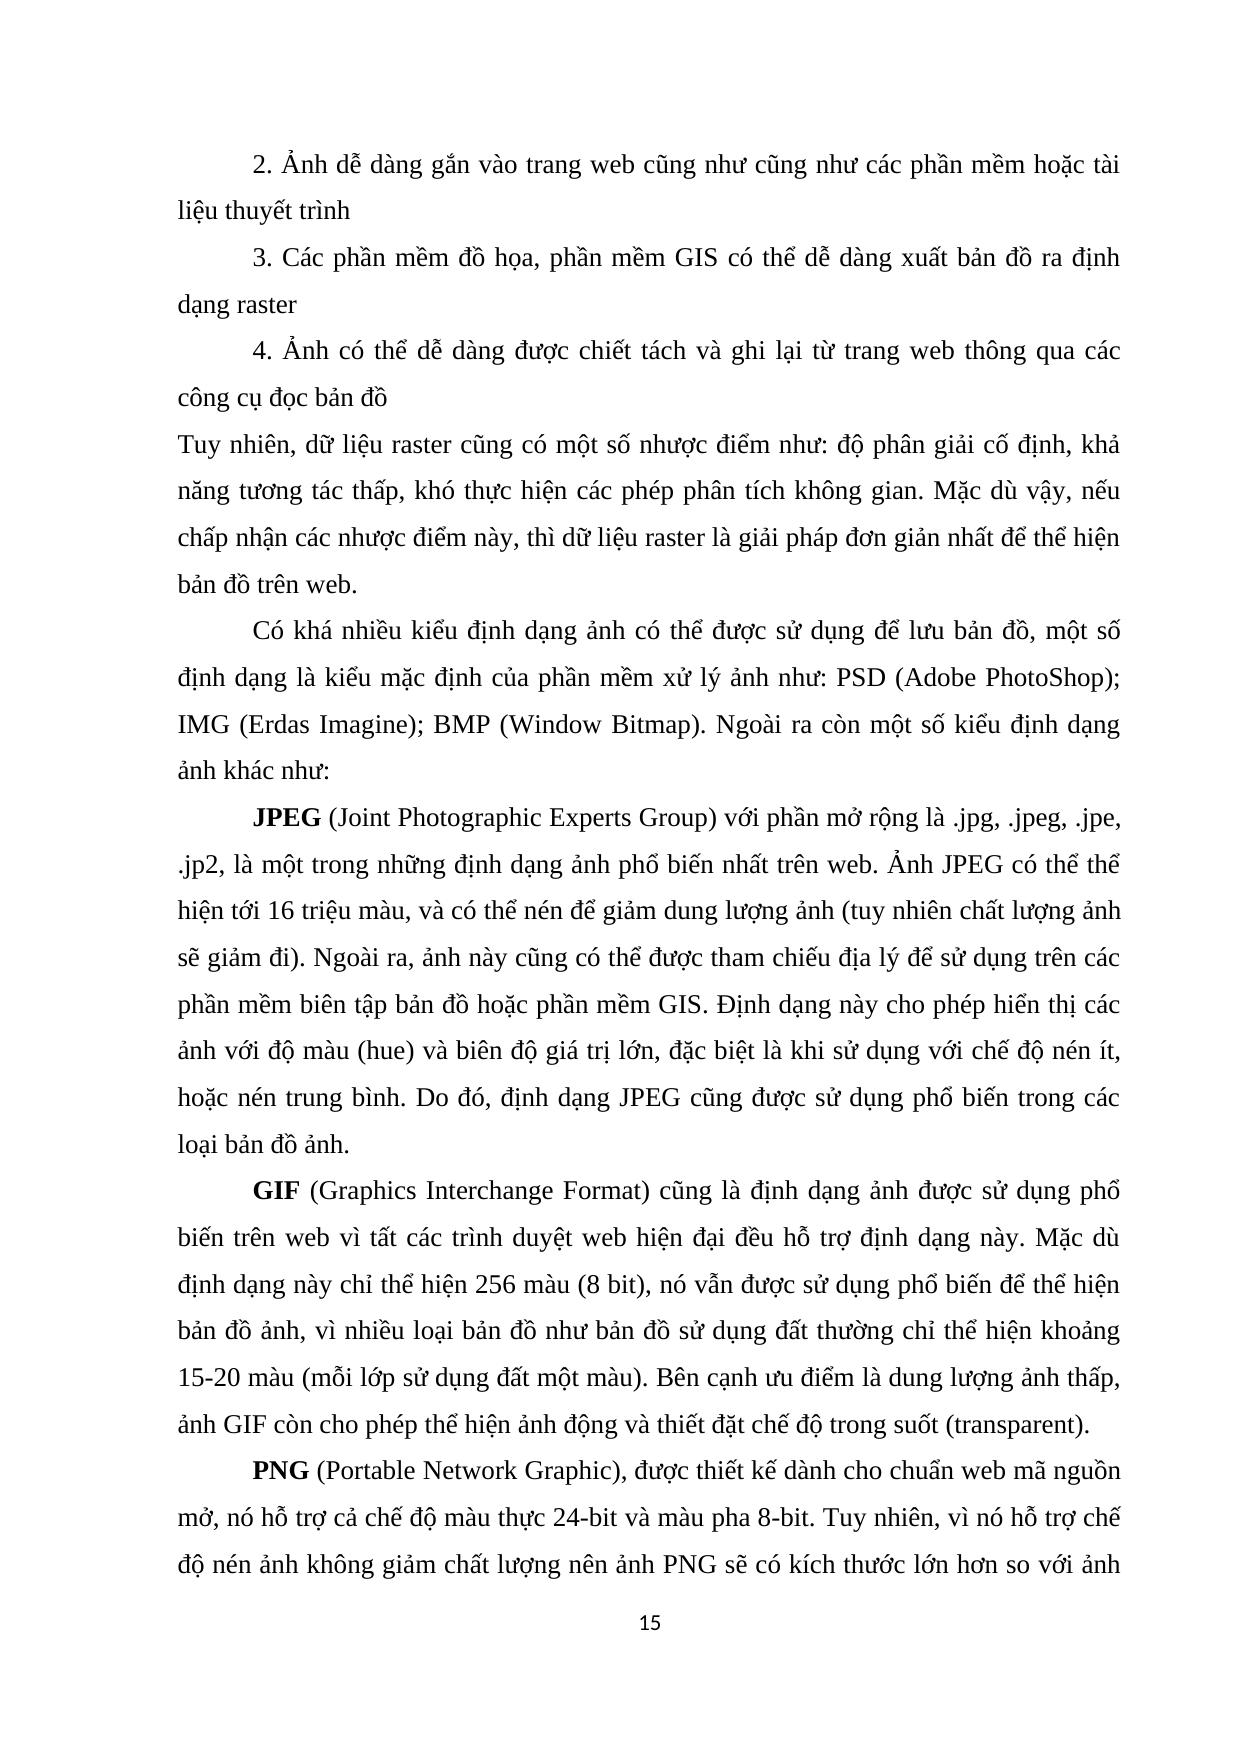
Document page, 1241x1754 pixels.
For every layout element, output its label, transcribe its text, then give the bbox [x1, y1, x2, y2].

text 2. Ảnh dễ dàng gắn vào trang web cũng như cũng như các phần mềm hoặc tài liệu thuyết trình [177, 148, 1122, 226]
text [177, 1454, 1122, 1579]
text JPEG (Joint Photographic Experts Group) với phần mở rộng là .jpg, .jpeg, .jpe, .jp2, là một trong những định dạng ảnh phổ biến nhất trên web. Ảnh JPEG có thể thể hiện tới 16 triệu màu, và có thể nén để giảm dung lượng ảnh (tuy nhiên chất lượng ảnh sẽ giảm đi). Ngoài ra, ảnh này cũng có thể được tham chiếu địa lý để sử dụng trên các phần mềm biên tập bản đồ hoặc phần mềm GIS. Định dạng này cho phép hiển thị các ảnh với độ màu (hue) và biên độ giá trị lớn, đặc biệt là khi sử dụng với chế độ nén ít, hoặc nén trung bình. Do đó, định dạng JPEG cũng được sử dụng phổ biến trong các loại bản đồ ảnh. [177, 801, 1122, 1159]
text 4. Ảnh có thể dễ dàng được chiết tách và ghi lại từ trang web thông qua các công cụ đọc bản đồ [177, 334, 1122, 412]
text Tuy nhiên, dữ liệu raster cũng có một số nhược điểm như: độ phân giải cố định, khả năng tương tác thấp, khó thực hiện các phép phân tích không gian. Mặc dù vậy, nếu chấp nhận các nhược điểm này, thì dữ liệu raster là giải pháp đơn giản nhất để thể hiện bản đồ trên web. [177, 428, 1122, 599]
text GIF (Graphics Interchange Format) cũng là định dạng ảnh được sử dụng phổ biến trên web vì tất các trình duyệt web hiện đại đều hỗ trợ định dạng này. Mặc dù định dạng này chỉ thể hiện 256 màu (8 bit), nó vẫn được sử dụng phổ biến để thể hiện bản đồ ảnh, vì nhiều loại bản đồ như bản đồ sử dụng đất thường chỉ thể hiện khoảng 15-20 màu (mỗi lớp sử dụng đất một màu). Bên cạnh ưu điểm là dung lượng ảnh thấp, ảnh GIF còn cho phép thể hiện ảnh động và thiết đặt chế độ trong suốt (transparent). [177, 1174, 1122, 1439]
text 3. Các phần mềm đồ họa, phần mềm GIS có thể dễ dàng xuất bản đồ ra định dạng raster [177, 241, 1122, 319]
text Có khá nhiều kiểu định dạng ảnh có thể được sử dụng để lưu bản đồ, một số định dạng là kiểu mặc định của phần mềm xử lý ảnh như: PSD (Adobe PhotoShop); IMG (Erdas Imagine); BMP (Window Bitmap). Ngoài ra còn một số kiểu định dạng ảnh khác như: [177, 614, 1122, 786]
